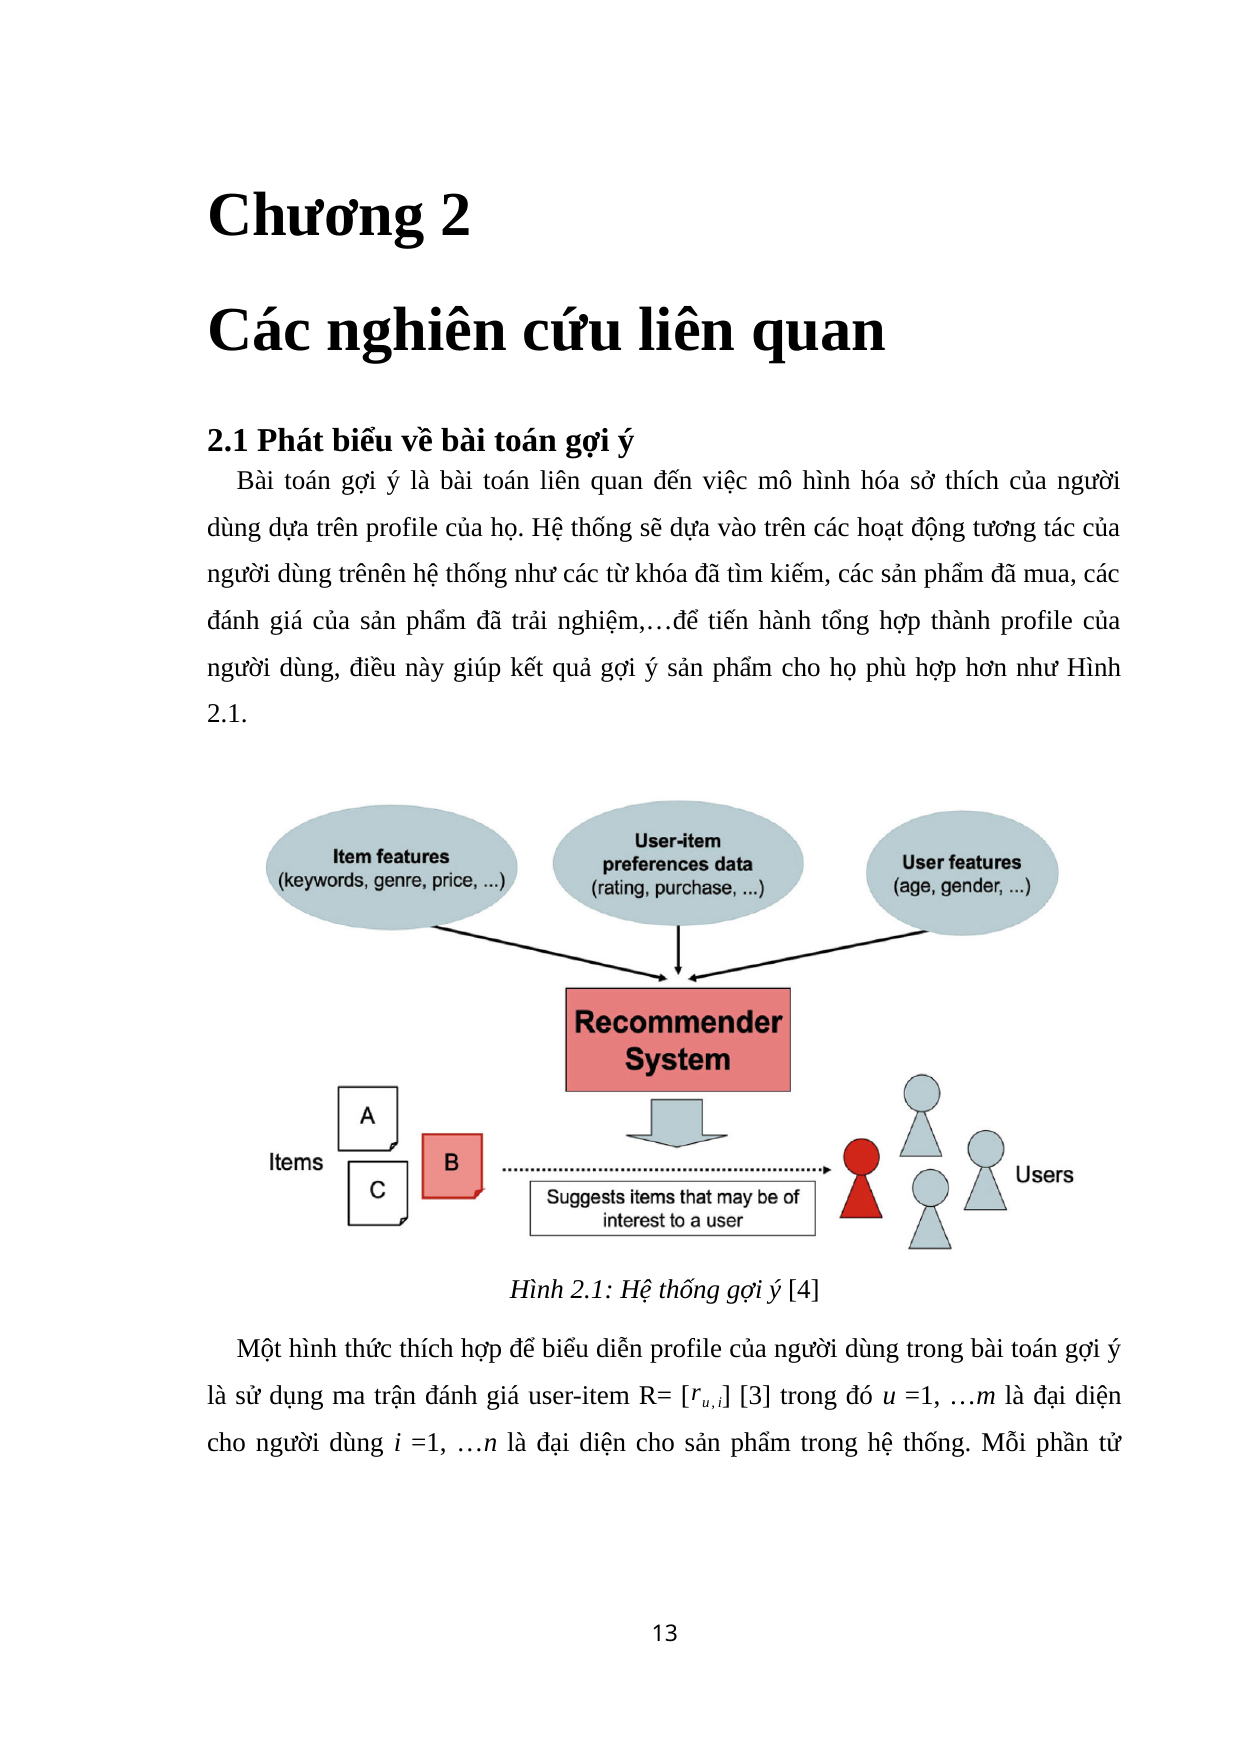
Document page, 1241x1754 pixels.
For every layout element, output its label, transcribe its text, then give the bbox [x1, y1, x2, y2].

text 2.1 Phát biểu về bài toán gợi ý [207, 420, 1122, 458]
text Chương 2 [207, 177, 1122, 249]
subtitle Các nghiên cứu liên quan [207, 292, 1122, 364]
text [207, 1332, 1122, 1457]
text Hình 2.1: Hệ thống gợi ý [4] [207, 1273, 1122, 1304]
text Bài toán gợi ý là bài toán liên quan đến việc mô hình hóa sở thích của người dùng dựa trên profile của họ. Hệ thống sẽ dựa vào trên các hoạt động tương tác của người dùng trênên hệ thống như các từ khóa đã tìm kiếm, các sản phẩm đã mua, các đánh giá của sản phẩm đã trải nghiệm,…để tiến hành tổng hợp thành profile của người dùng, điều này giúp kết quả gợi ý sản phẩm cho họ phù hợp hơn như Hình 2.1. [207, 464, 1122, 729]
picture [206, 780, 1121, 1269]
